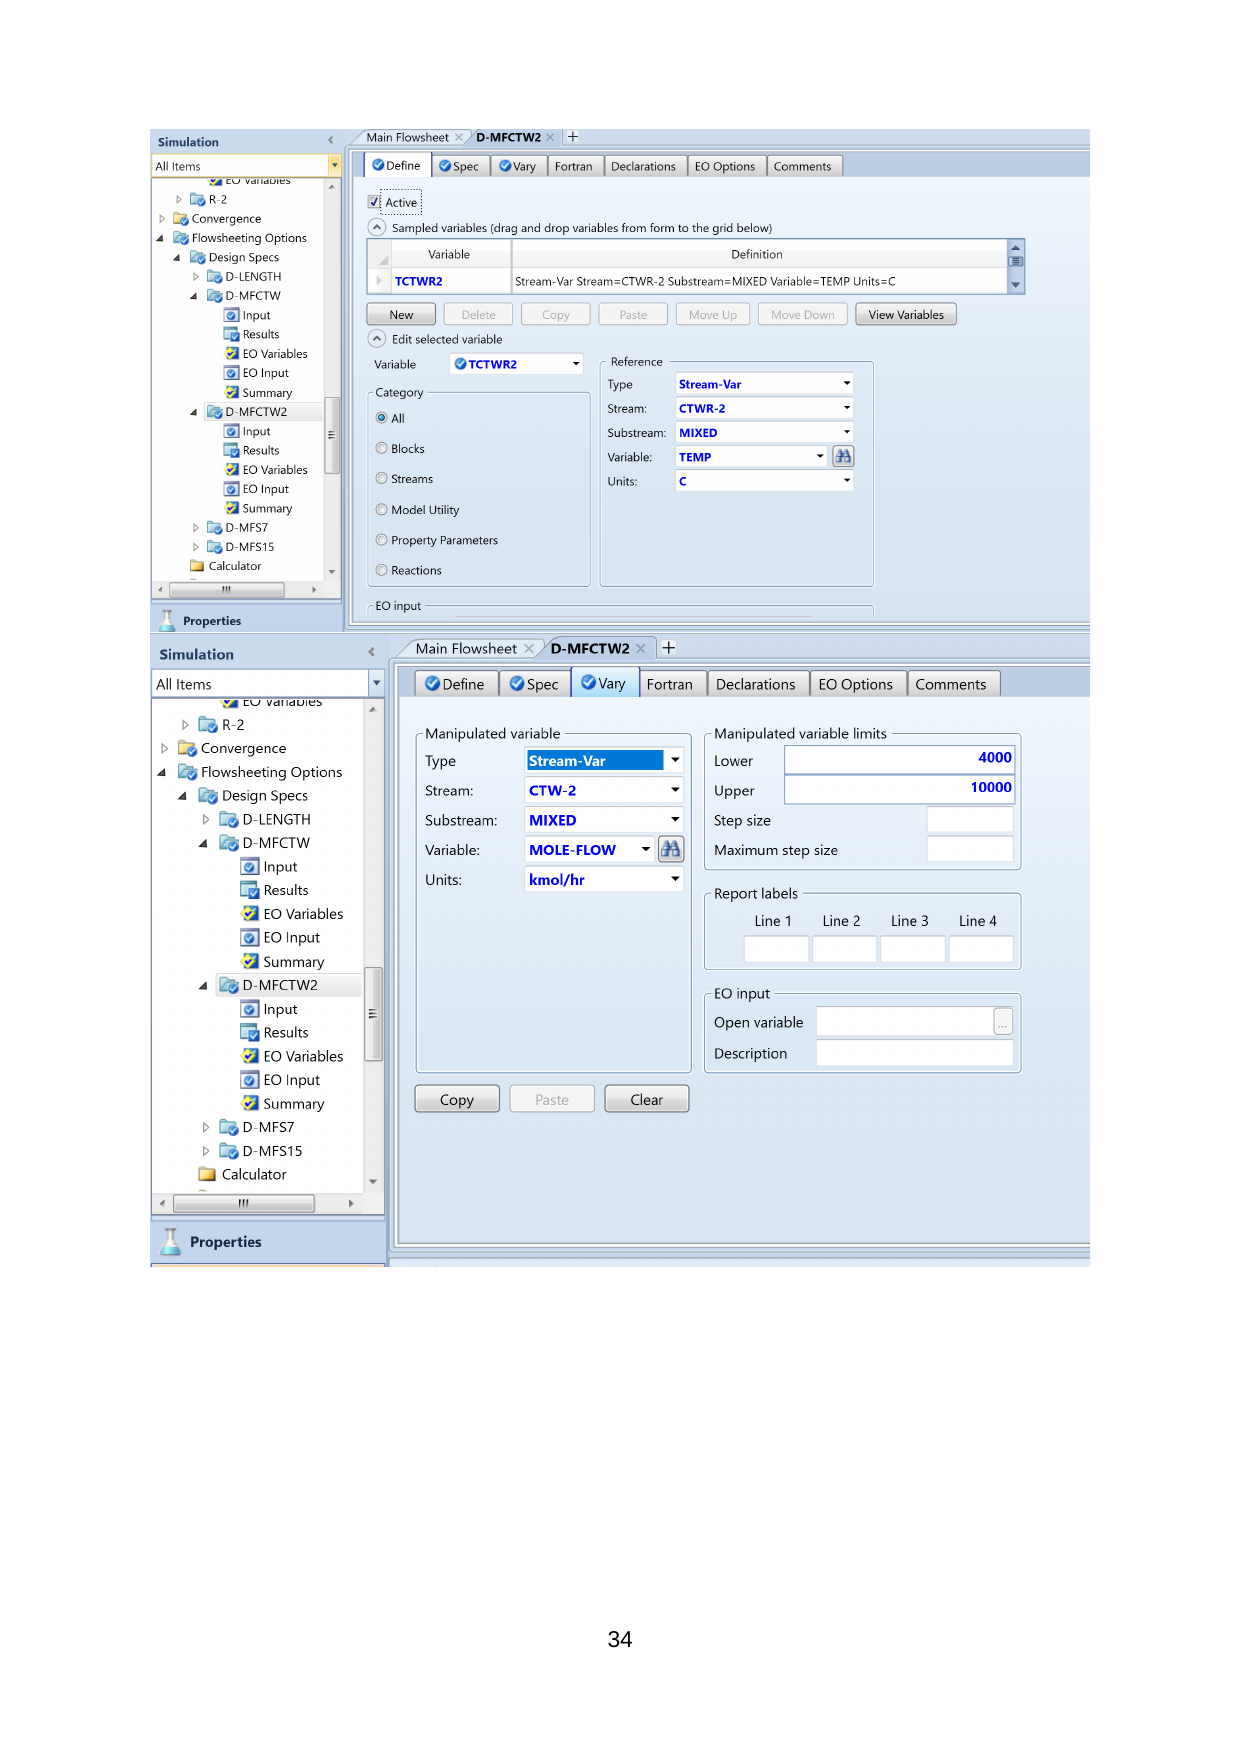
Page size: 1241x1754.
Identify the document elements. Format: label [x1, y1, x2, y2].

picture [150, 633, 1091, 1267]
picture [150, 129, 1091, 632]
